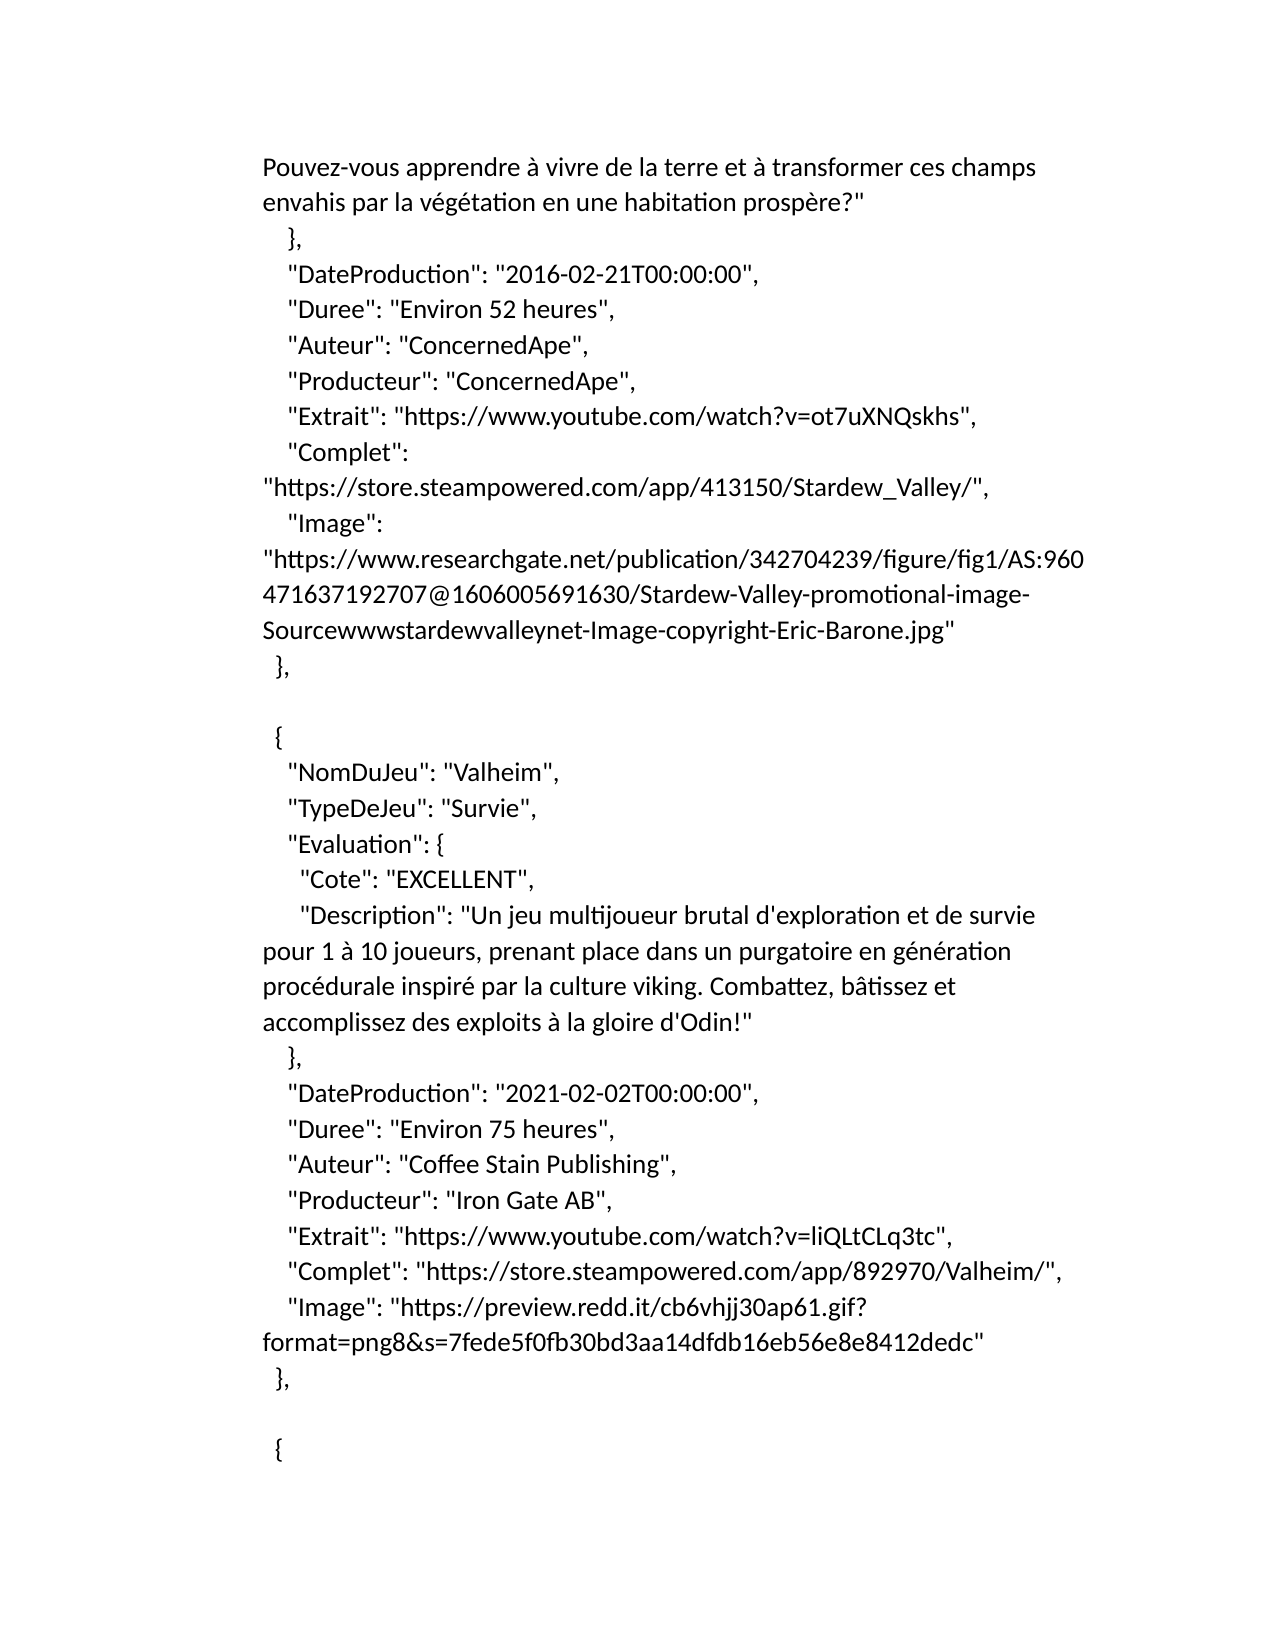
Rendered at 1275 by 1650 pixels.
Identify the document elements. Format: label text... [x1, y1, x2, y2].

list { [262, 1432, 1087, 1466]
list "Duree": "Environ 75 heures", [262, 1112, 1087, 1145]
list "Extrait": "https://www.youtube.com/watch?v=liQLtCLq3tc", [262, 1219, 1087, 1252]
list "DateProduction": "2021-02-02T00:00:00", [262, 1076, 1087, 1109]
list "Producteur": "Iron Gate AB", [262, 1183, 1087, 1216]
list "Image": "https://www.researchgate.net/publication/342704239/figure/fig1/AS:960471637192707@1606005691630/Stardew-Valley-promotional-image-Sourcewwwstardewvalleynet-Image-copyright-Eric-Barone.jpg" [262, 506, 1087, 646]
list "Producteur": "ConcernedApe", [262, 364, 1087, 397]
list "Description": "Un jeu multijoueur brutal d'exploration et de survie pour 1 à 10 joueurs, prenant place dans un purgatoire en génération procédurale inspiré par la culture viking. Combattez, bâtissez et accomplissez des exploits à la gloire d'Odin!" [262, 898, 1087, 1038]
list "Extrait": "https://www.youtube.com/watch?v=ot7uXNQskhs", [262, 399, 1087, 432]
list "NomDuJeu": "Valheim", [262, 756, 1087, 789]
list "Auteur": "Coffee Stain Publishing", [262, 1147, 1087, 1181]
list "Auteur": "ConcernedApe", [262, 328, 1087, 361]
list "TypeDeJeu": "Survie", [262, 791, 1087, 824]
list { [262, 720, 1087, 753]
list }, [262, 221, 1087, 254]
list "Duree": "Environ 52 heures", [262, 292, 1087, 326]
list "Image": "https://preview.redd.it/cb6vhjj30ap61.gif?format=png8&s=7fede5f0fb30bd3aa14dfdb16eb56e8e8412dedc" [262, 1290, 1087, 1359]
list "Cote": "EXCELLENT", [262, 862, 1087, 896]
list "DateProduction": "2016-02-21T00:00:00", [262, 257, 1087, 290]
list "Complet": "https://store.steampowered.com/app/892970/Valheim/", [262, 1254, 1087, 1287]
list }, [262, 649, 1087, 682]
list }, [262, 1041, 1087, 1074]
list "Evaluation": { [262, 827, 1087, 860]
list }, [262, 1361, 1087, 1394]
list "Complet": "https://store.steampowered.com/app/413150/Stardew_Valley/", [262, 435, 1087, 504]
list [262, 150, 1087, 219]
